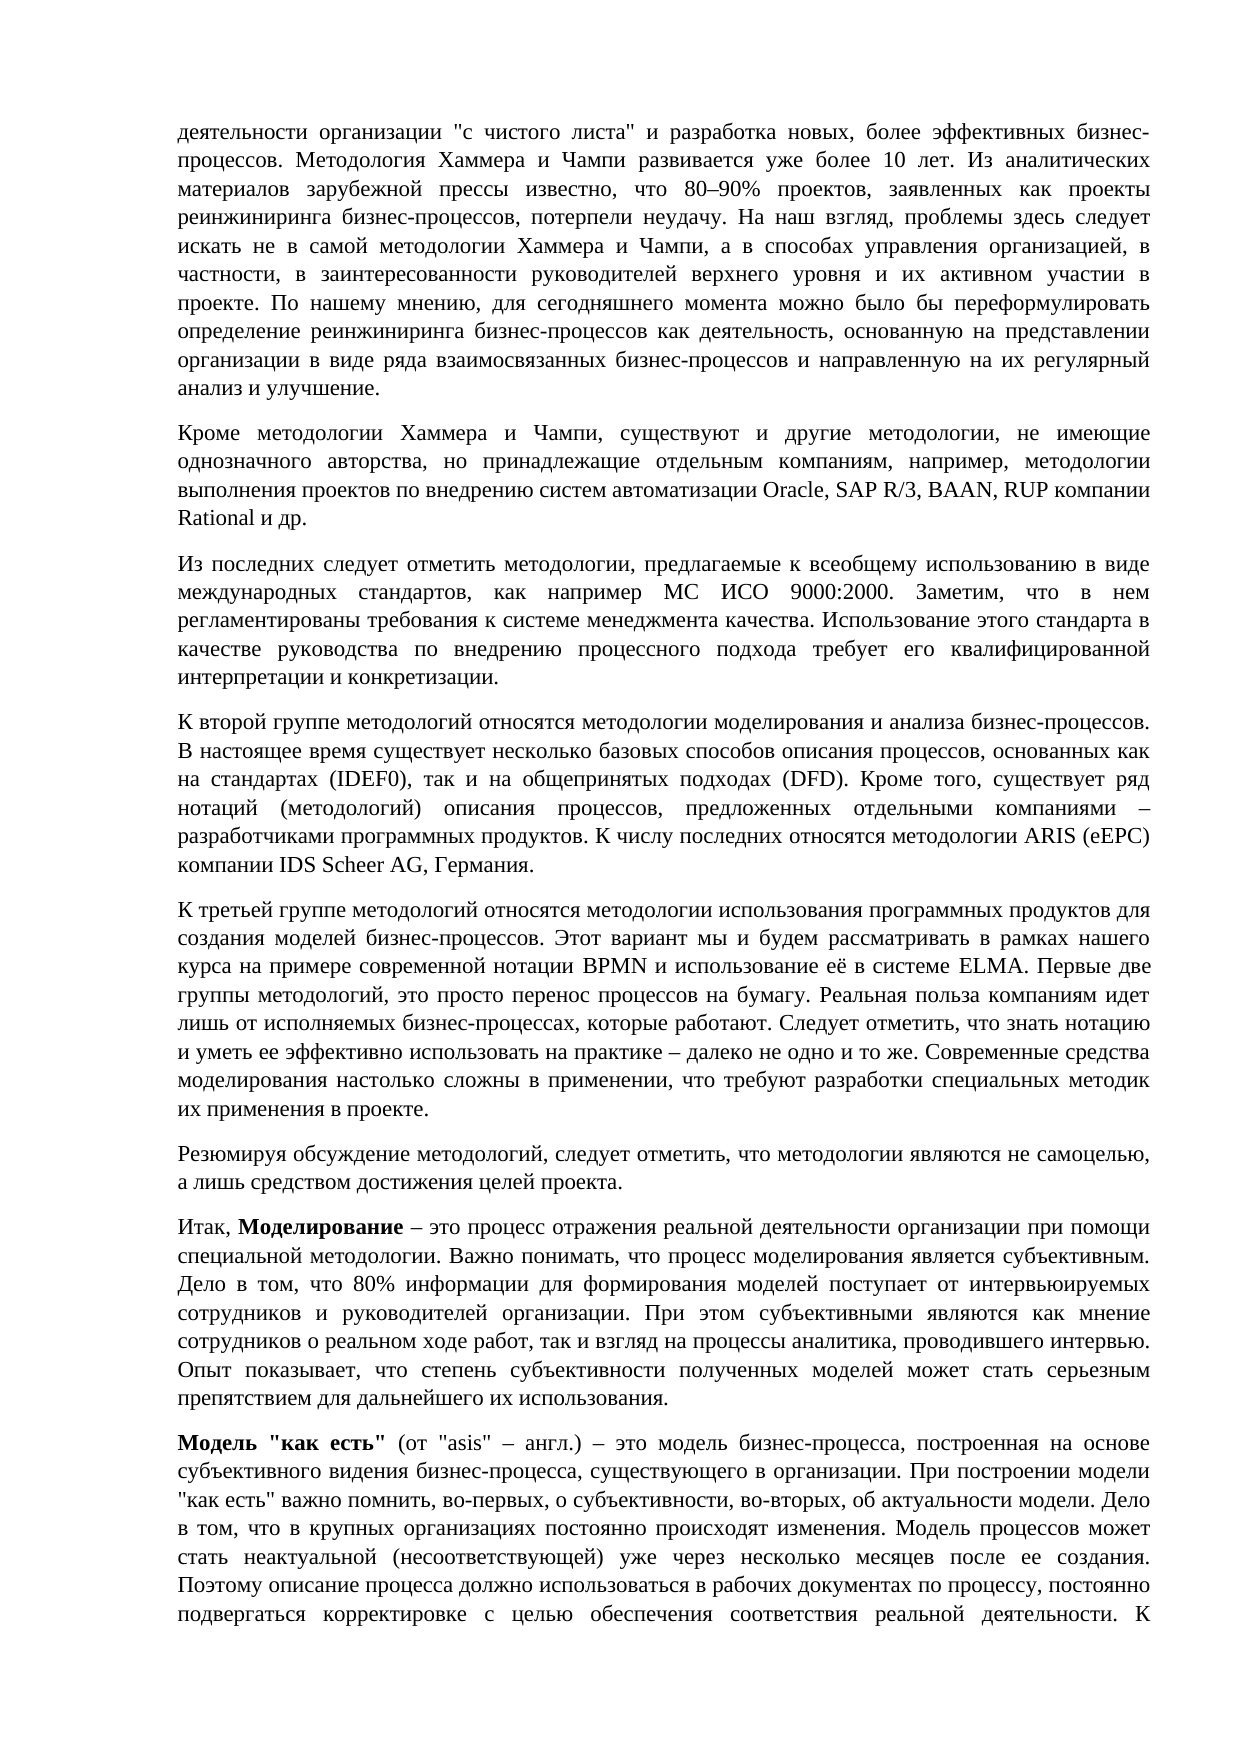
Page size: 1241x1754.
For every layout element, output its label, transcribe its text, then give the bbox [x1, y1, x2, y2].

text К третьей группе методологий относятся методологии использования программных продуктов для создания моделей бизнес-процессов. Этот вариант мы и будем рассматривать в рамках нашего курса на примере современной нотации BPMN и использование её в системе ELMA. Первые две группы методологий, это просто перенос процессов на бумагу. Реальная польза компаниям идет лишь от исполняемых бизнес-процессах, которые работают. Следует отметить, что знать нотацию и уметь ее эффективно использовать на практике – далеко не одно и то же. Современные средства моделирования настолько сложны в применении, что требуют разработки специальных методик их применения в проекте. [177, 896, 1152, 1121]
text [177, 1429, 1152, 1626]
text К второй группе методологий относятся методологии моделирования и анализа бизнес-процессов. В настоящее время существует несколько базовых способов описания процессов, основанных как на стандартах (IDEF0), так и на общепринятых подходах (DFD). Кроме того, существует ряд нотаций (методологий) описания процессов, предложенных отдельными компаниями – разработчиками программных продуктов. К числу последних относятся методологии ARIS (еЕРС) компании IDS Scheer AG, Германия. [177, 708, 1152, 877]
text Кроме методологии Хаммера и Чампи, существуют и другие методологии, не имеющие однозначного авторства, но принадлежащие отдельным компаниям, например, методологии выполнения проектов по внедрению систем автоматизации Oracle, SAP R/3, BAAN, RUP компании Rational и др. [177, 419, 1152, 531]
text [177, 118, 1152, 400]
text Резюмируя обсуждение методологий, следует отметить, что методологии являются не самоцелью, а лишь средством достижения целей проекта. [177, 1140, 1152, 1195]
text Итак, Моделирование – это процесс отражения реальной деятельности организации при помощи специальной методологии. Важно понимать, что процесс моделирования является субъективным. Дело в том, что 80% информации для формирования моделей поступает от интервьюируемых сотрудников и руководителей организации. При этом субъективными являются как мнение сотрудников о реальном ходе работ, так и взгляд на процессы аналитика, проводившего интервью. Опыт показывает, что степень субъективности полученных моделей может стать серьезным препятствием для дальнейшего их использования. [177, 1213, 1152, 1410]
text Из последних следует отметить методологии, предлагаемые к всеобщему использованию в виде международных стандартов, как например МС ИСО 9000:2000. Заметим, что в нем регламентированы требования к системе менеджмента качества. Использование этого стандарта в качестве руководства по внедрению процессного подхода требует его квалифицированной интерпретации и конкретизации. [177, 549, 1152, 690]
